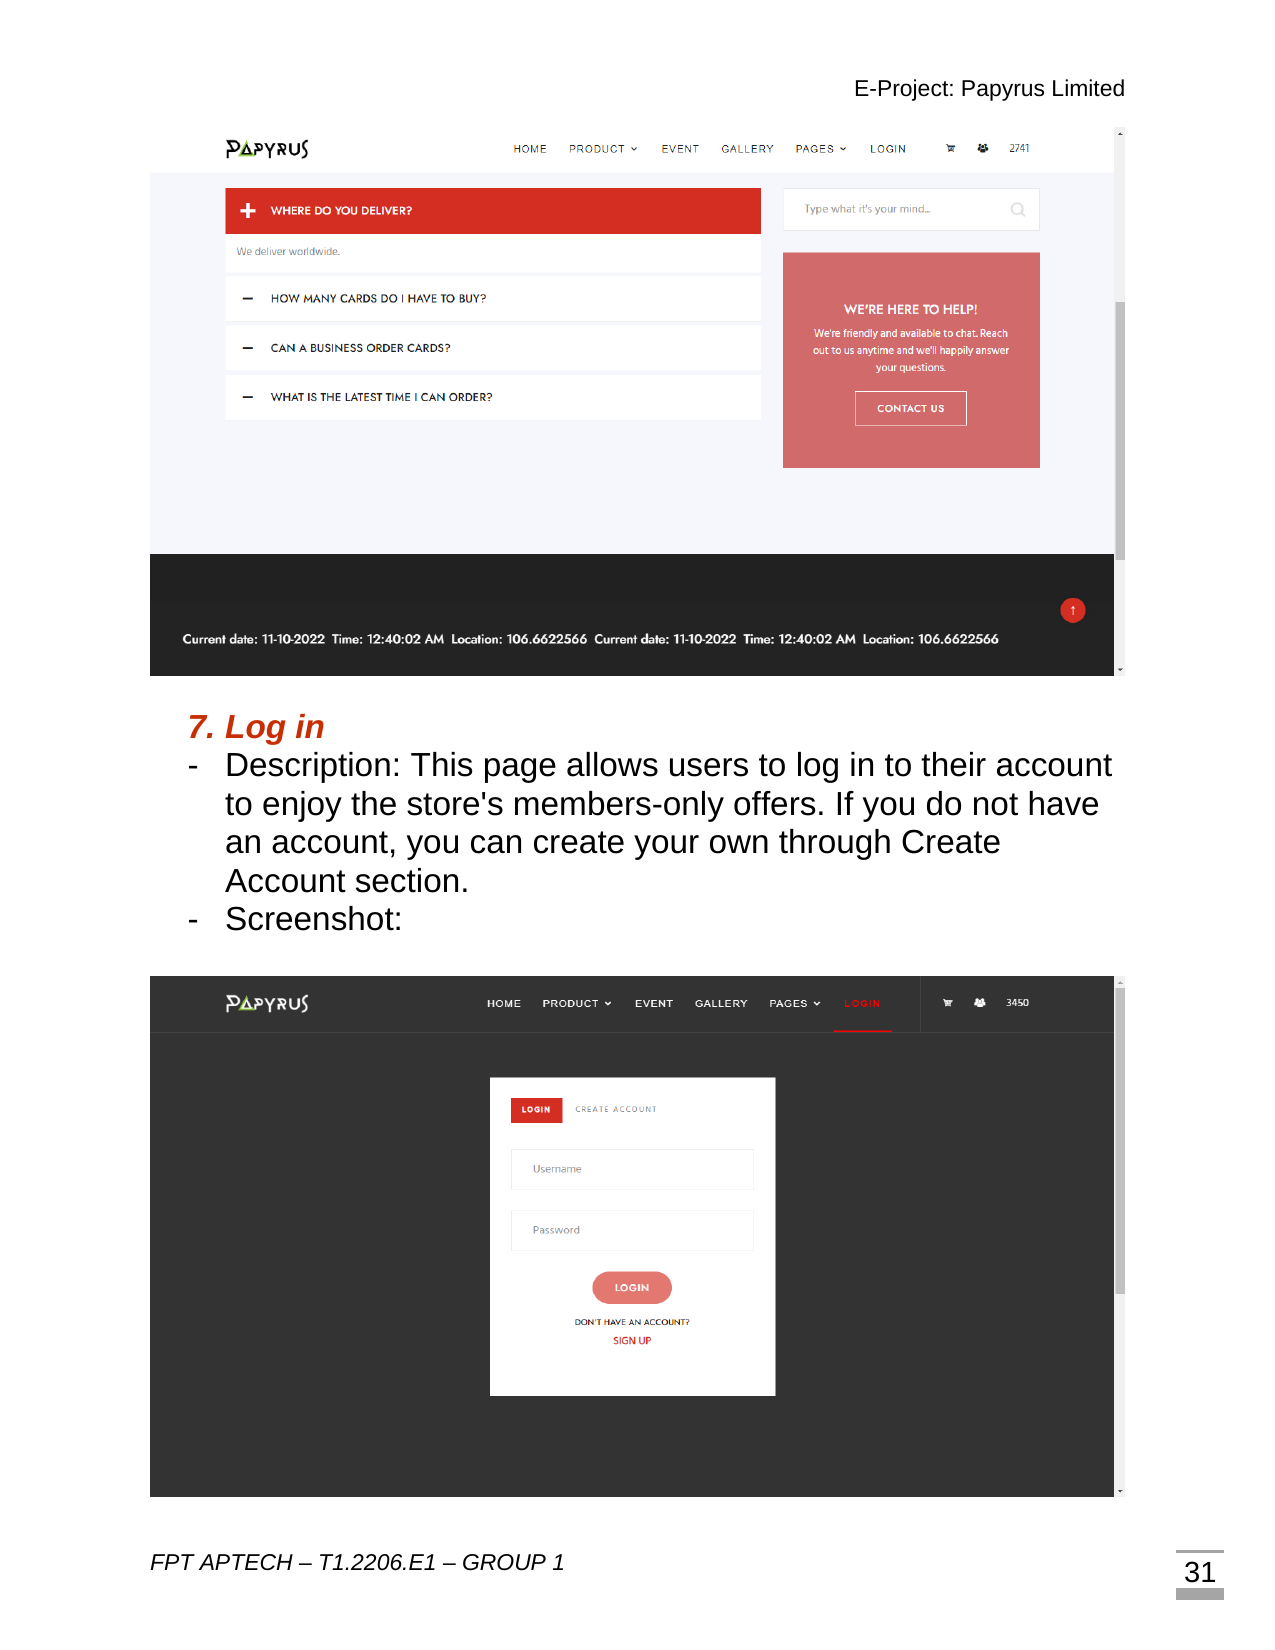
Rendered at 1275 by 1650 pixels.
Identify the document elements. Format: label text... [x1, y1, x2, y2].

list Log in [187, 707, 1125, 746]
list Description: This page allows users to log in to their account to enjoy the store's members-only offers. If you do not have an account, you can create your own through Create Account section. [187, 746, 1125, 899]
picture [150, 976, 1125, 1497]
list Screenshot: [187, 899, 1125, 938]
picture [150, 127, 1125, 676]
